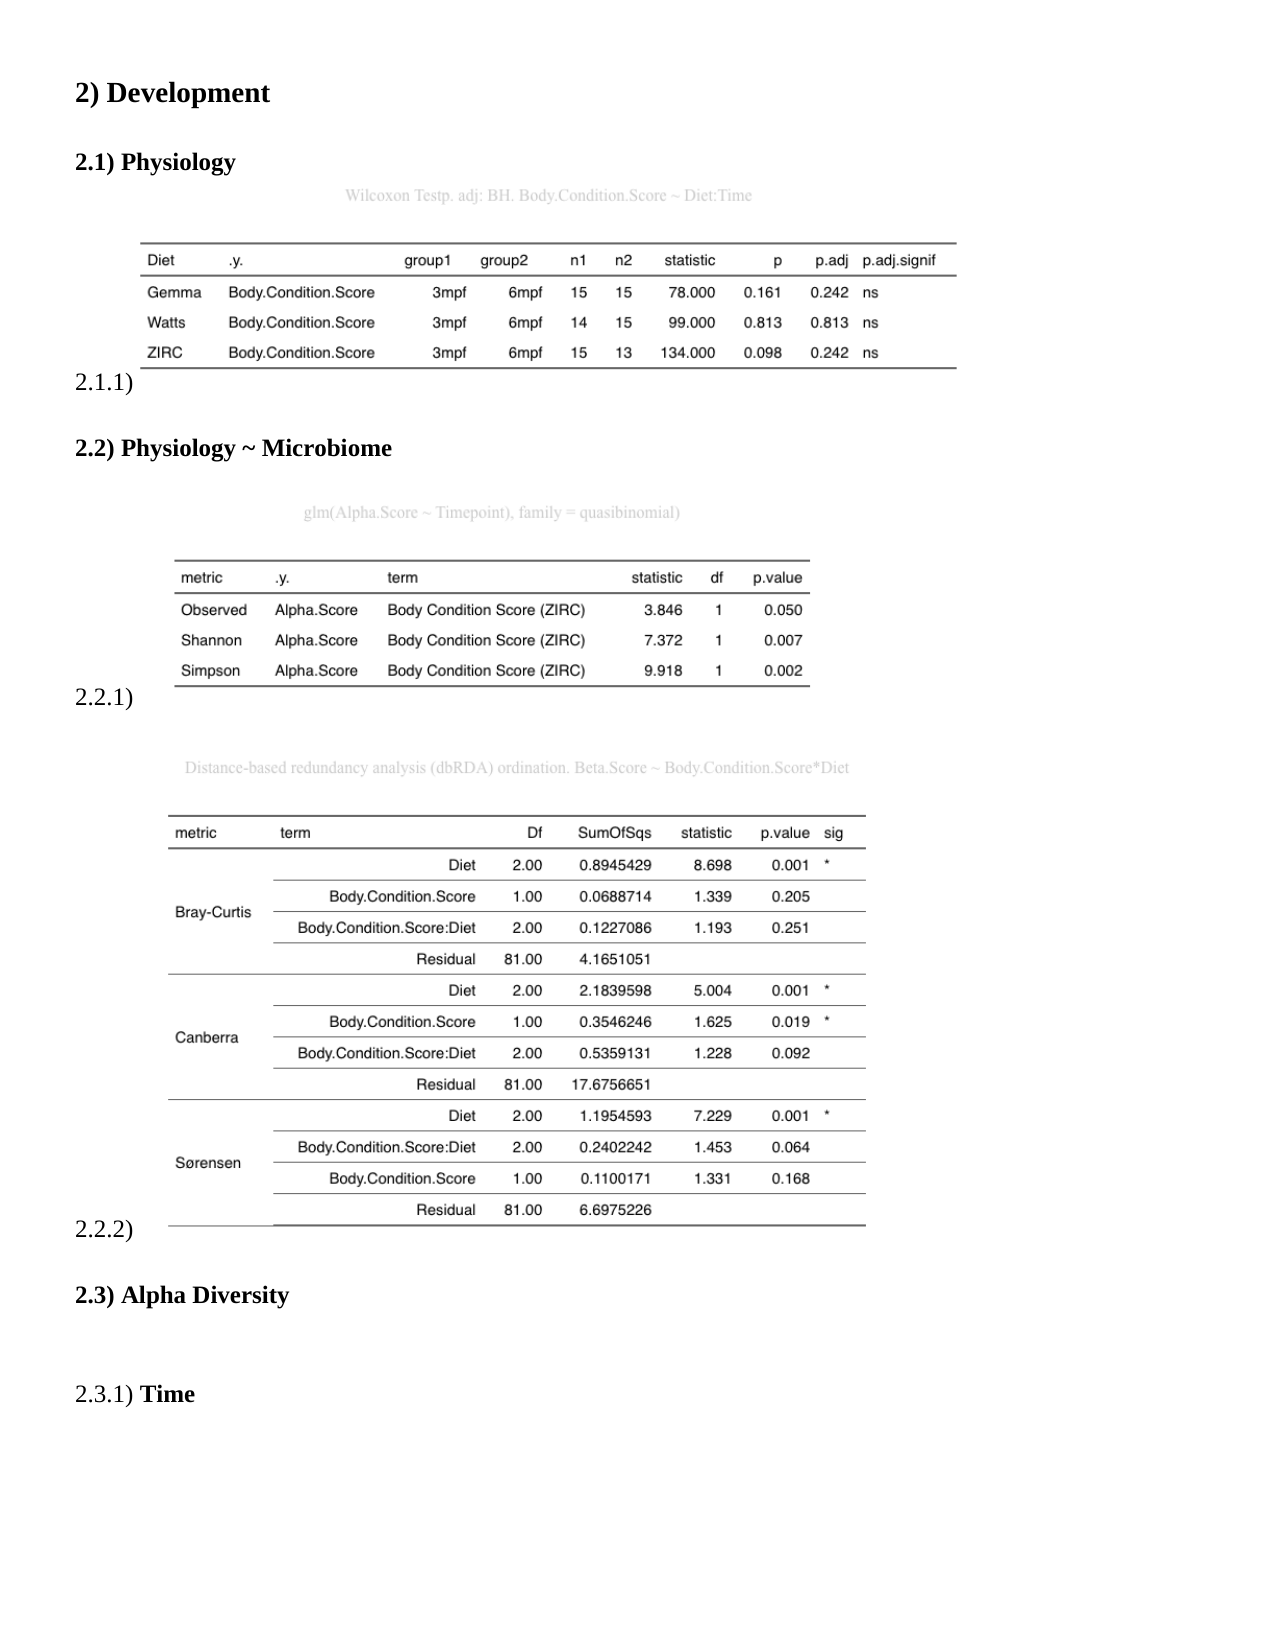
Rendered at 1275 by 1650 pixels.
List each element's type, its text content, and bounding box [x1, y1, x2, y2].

text 2.3.1) Time [75, 1379, 1200, 1408]
picture [139, 498, 832, 705]
picture [139, 747, 892, 1238]
text 2.2) Physiology ~ Microbiome [75, 433, 1200, 461]
text 2) Development [75, 75, 1200, 108]
picture [133, 179, 965, 390]
text 2.3) Alpha Diversity [75, 1280, 1200, 1309]
text 2.1) Physiology [75, 147, 1200, 175]
